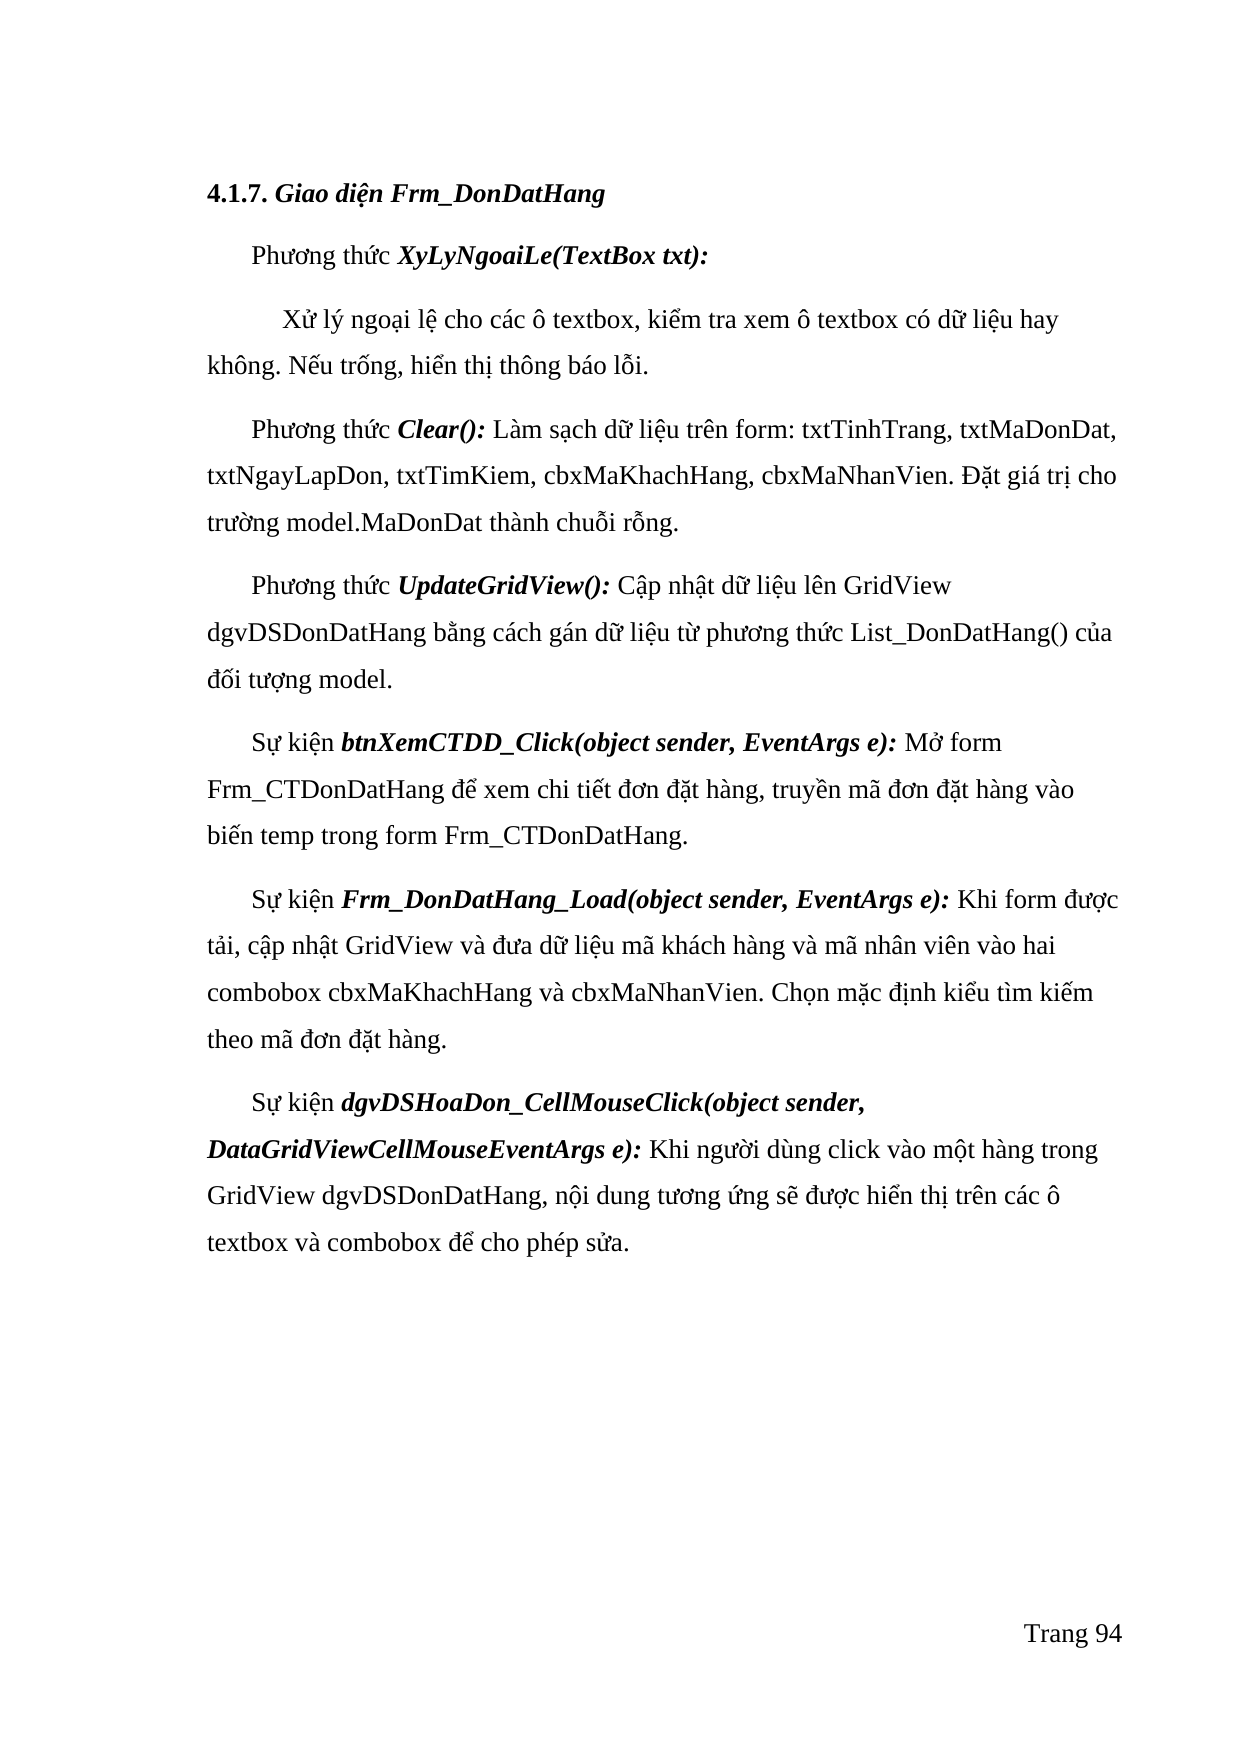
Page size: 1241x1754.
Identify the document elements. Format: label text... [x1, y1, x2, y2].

text Phương thức UpdateGridView(): Cập nhật dữ liệu lên GridView dgvDSDonDatHang bằng cách gán dữ liệu từ phương thức List_DonDatHang() của đối tượng model. [207, 569, 1122, 694]
text Phương thức Clear(): Làm sạch dữ liệu trên form: txtTinhTrang, txtMaDonDat, txtNgayLapDon, txtTimKiem, cbxMaKhachHang, cbxMaNhanVien. Đặt giá trị cho trường model.MaDonDat thành chuỗi rỗng. [207, 413, 1122, 537]
text Sự kiện Frm_DonDatHang_Load(object sender, EventArgs e): Khi form được tải, cập nhật GridView và đưa dữ liệu mã khách hàng và mã nhân viên vào hai combobox cbxMaKhachHang và cbxMaNhanVien. Chọn mặc định kiểu tìm kiếm theo mã đơn đặt hàng. [207, 883, 1122, 1054]
text Sự kiện btnXemCTDD_Click(object sender, EventArgs e): Mở form Frm_CTDonDatHang để xem chi tiết đơn đặt hàng, truyền mã đơn đặt hàng vào biến temp trong form Frm_CTDonDatHang. [207, 726, 1122, 851]
text Phương thức XyLyNgoaiLe(TextBox txt): [207, 239, 1122, 271]
subtitle Giao diện Frm_DonDatHang [207, 177, 1122, 208]
text Xử lý ngoại lệ cho các ô textbox, kiểm tra xem ô textbox có dữ liệu hay không. Nếu trống, hiển thị thông báo lỗi. [207, 303, 1122, 381]
text Sự kiện dgvDSHoaDon_CellMouseClick(object sender, DataGridViewCellMouseEventArgs e): Khi người dùng click vào một hàng trong GridView dgvDSDonDatHang, nội dung tương ứng sẽ được hiển thị trên các ô textbox và combobox để cho phép sửa. [207, 1086, 1122, 1257]
